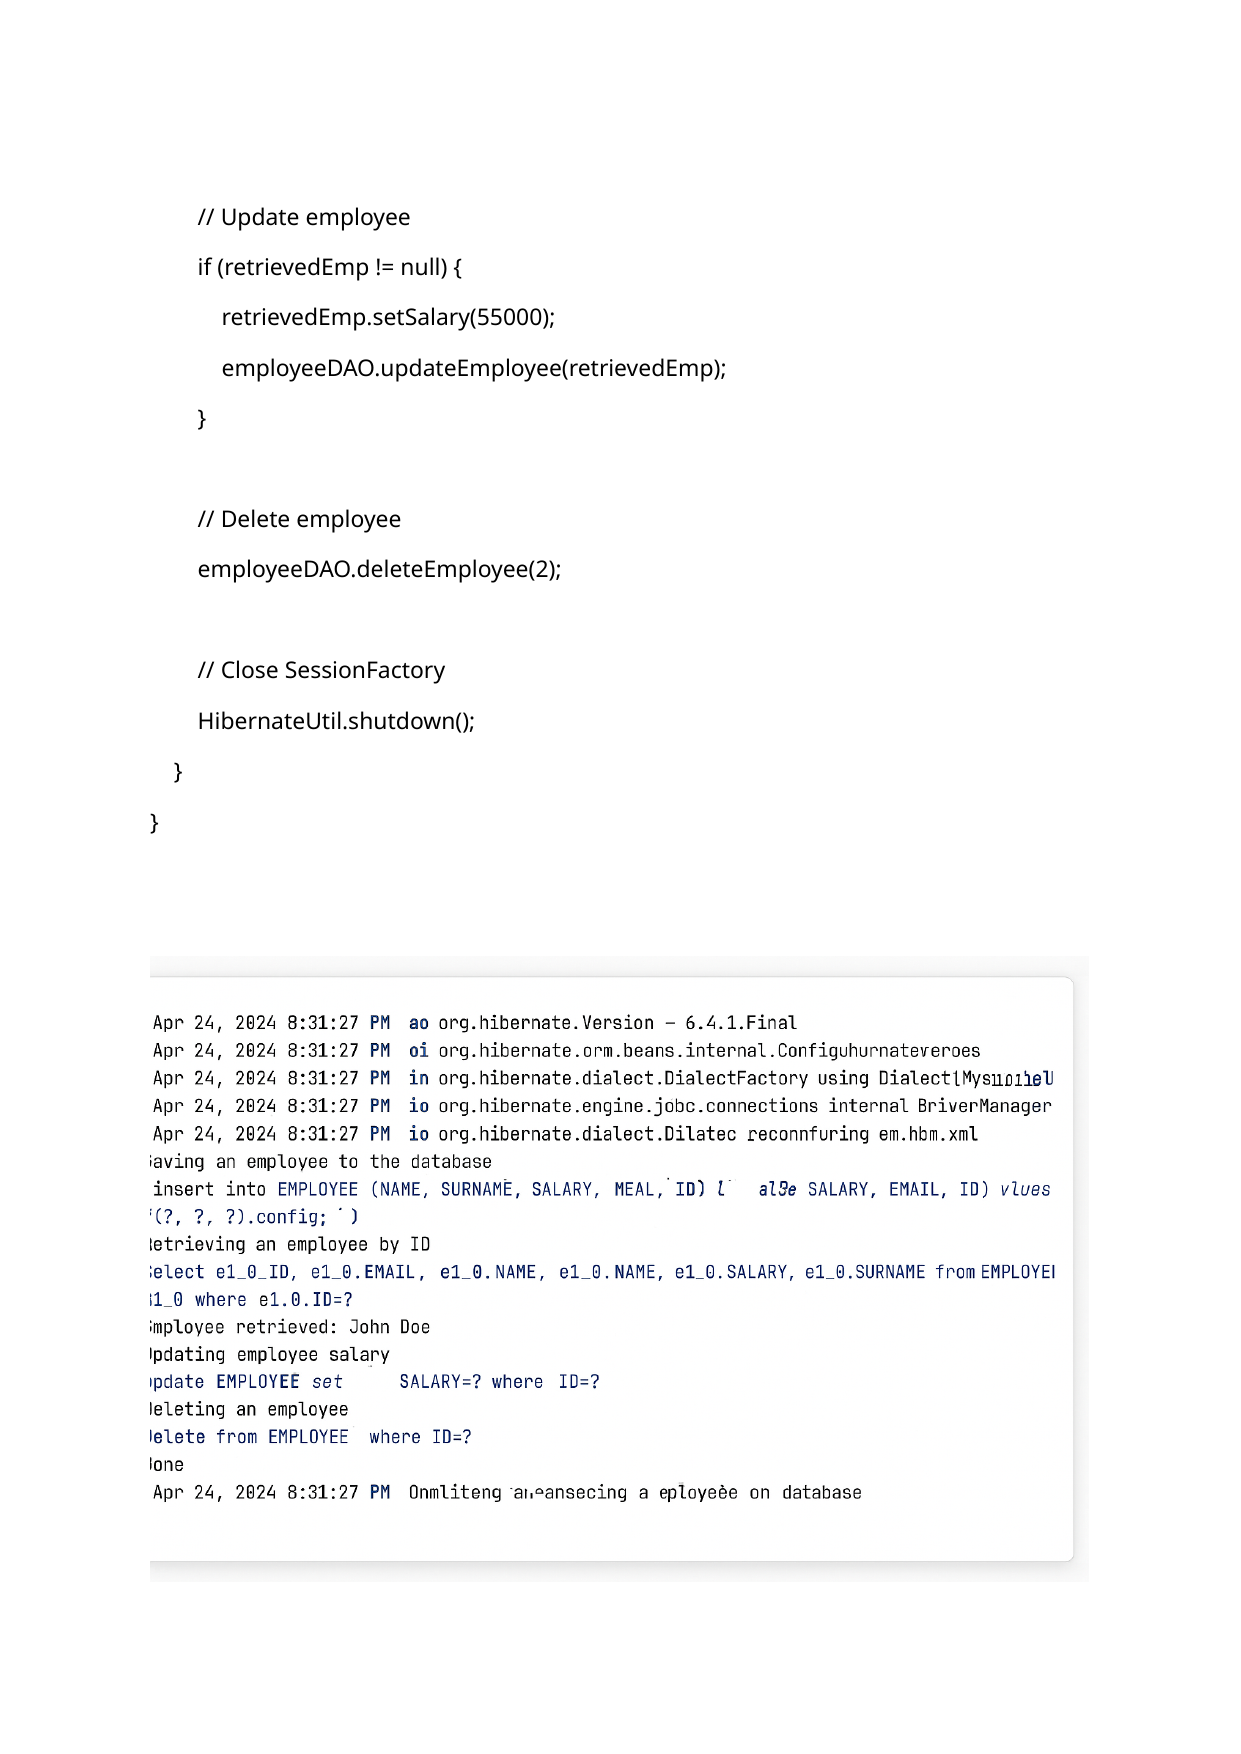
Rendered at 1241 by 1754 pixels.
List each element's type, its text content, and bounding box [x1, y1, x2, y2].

text } [150, 402, 1090, 433]
text HibernateUtil.shutdown(); [150, 704, 1090, 736]
text // Close SessionFactory [150, 654, 1090, 685]
text if (retrievedEmp != null) { [150, 251, 1090, 282]
text // Update employee [150, 200, 1090, 232]
text retrievedEmp.setSalary(55000); [150, 301, 1090, 332]
text employeeDAO.updateEmployee(retrievedEmp); [150, 352, 1090, 383]
picture [150, 956, 1089, 1582]
text // Delete employee [150, 503, 1090, 534]
text employeeDAO.deleteEmployee(2); [150, 553, 1090, 584]
text } [150, 755, 1090, 786]
text } [150, 805, 1090, 837]
